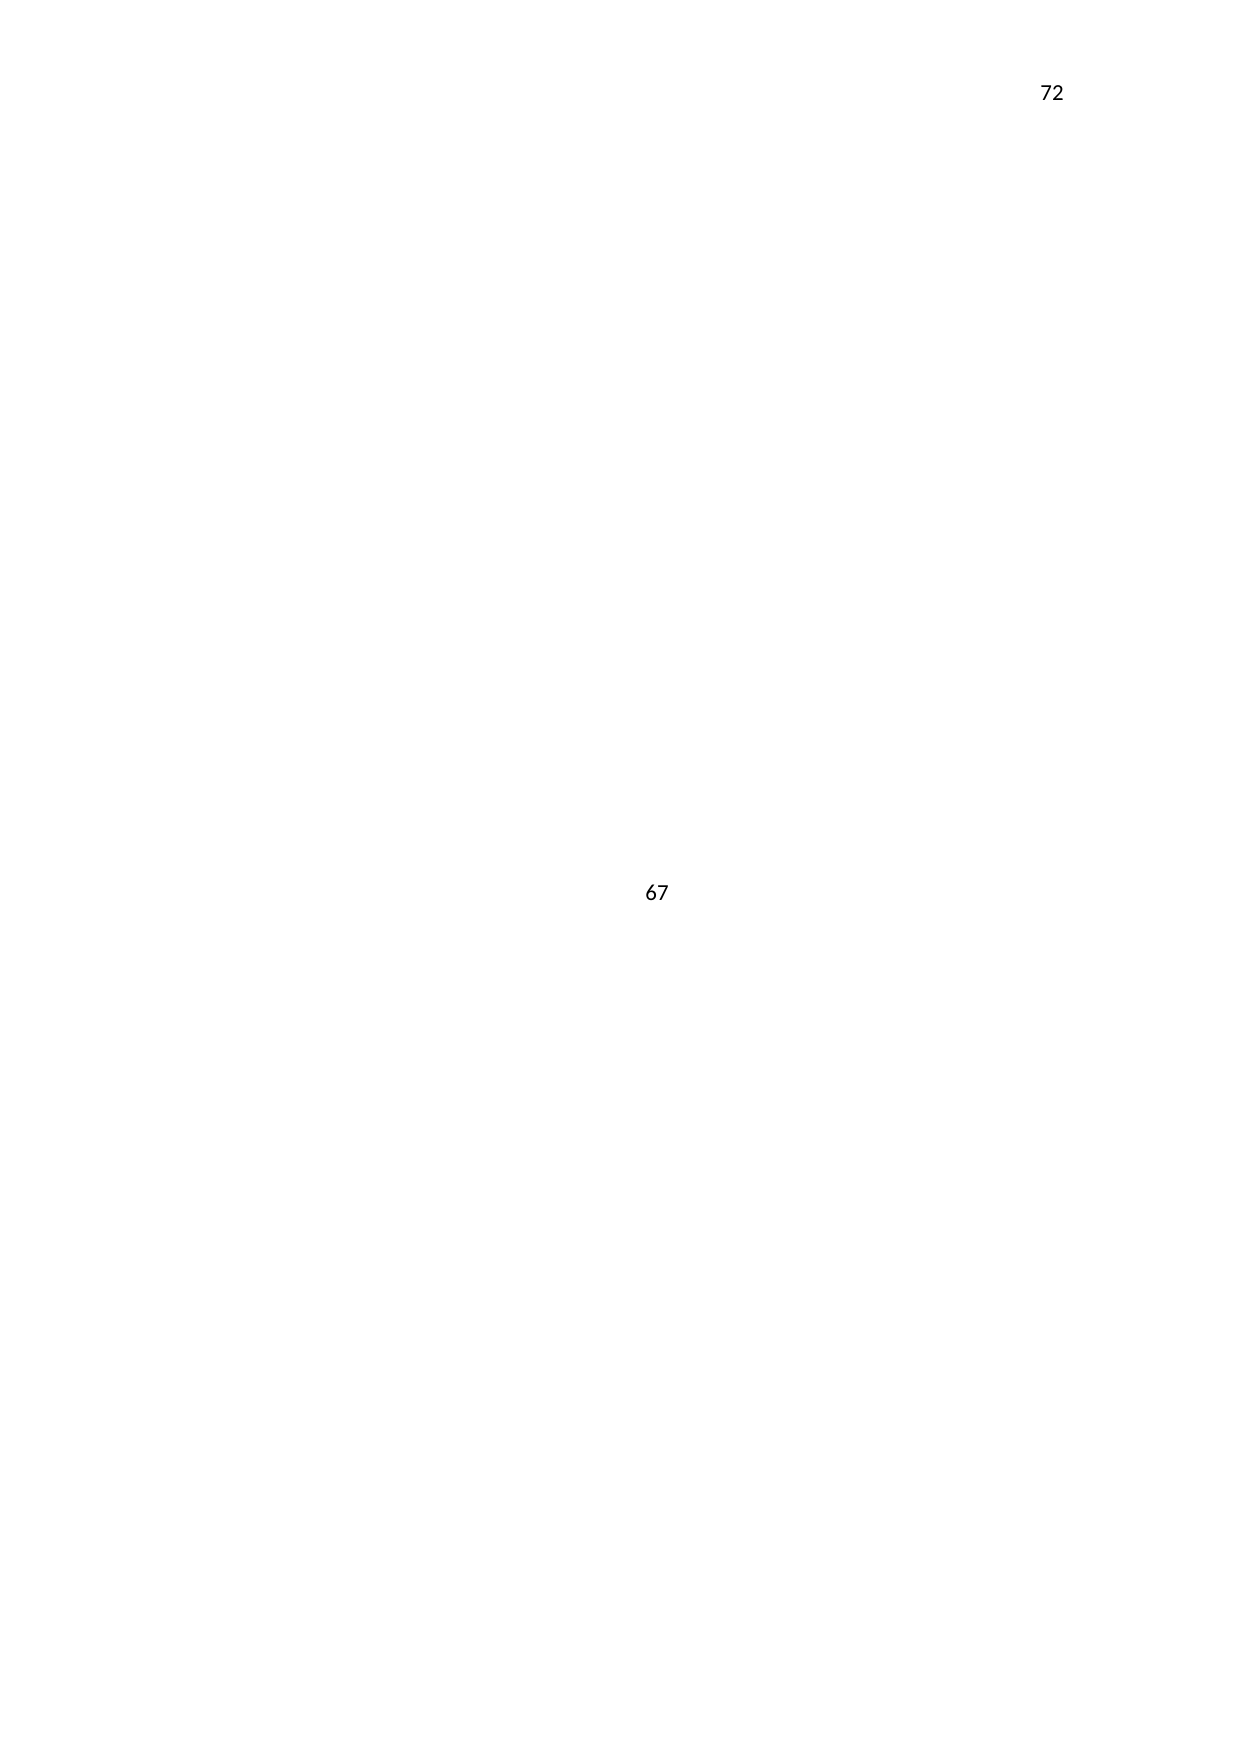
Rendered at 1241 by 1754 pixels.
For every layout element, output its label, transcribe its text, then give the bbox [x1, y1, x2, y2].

text 67 [272, 878, 1042, 906]
